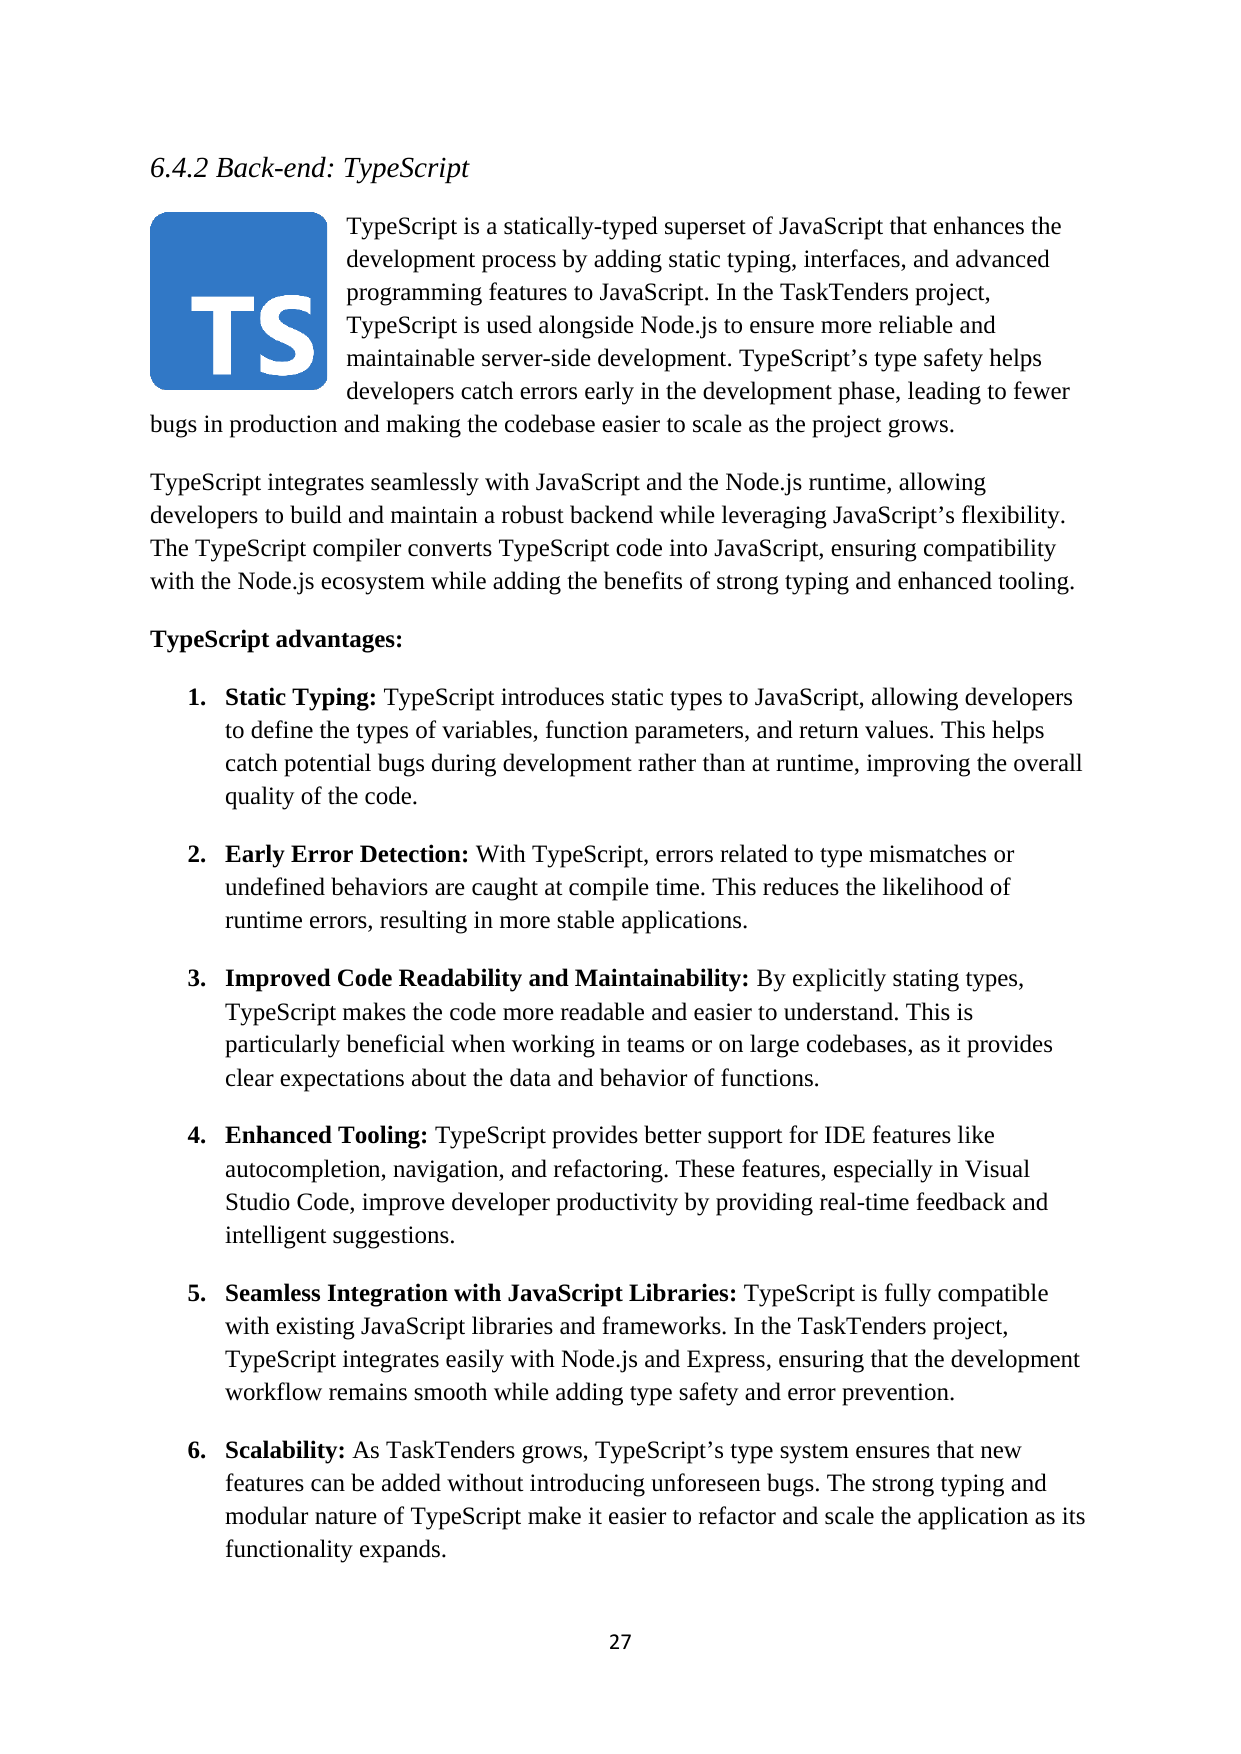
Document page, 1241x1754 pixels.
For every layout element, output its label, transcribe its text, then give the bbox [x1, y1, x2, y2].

list Static Typing: TypeScript introduces static types to JavaScript, allowing developers to define the types of variables, function parameters, and return values. This helps catch potential bugs during development rather than at runtime, improving the overall quality of the code. [187, 682, 1090, 810]
list Seamless Integration with JavaScript Libraries: TypeScript is fully compatible with existing JavaScript libraries and frameworks. In the TaskTenders project, TypeScript integrates easily with Node.js and Express, ensuring that the development workflow remains smooth while adding type safety and error prevention. [187, 1278, 1090, 1406]
text TypeScript is a statically-typed superset of JavaScript that enhances the development process by adding static typing, interfaces, and advanced programming features to JavaScript. In the TaskTenders project, TypeScript is used alongside Node.js to ensure more reliable and maintainable server-side development. TypeScript’s type safety helps developers catch errors early in the development phase, leading to fewer bugs in production and making the codebase easier to scale as the project grows. [150, 211, 1090, 438]
list Scalability: As TaskTenders grows, TypeScript’s type system ensures that new features can be added without introducing unforeseen bugs. The strong typing and modular nature of TypeScript make it easier to refactor and scale the application as its functionality expands. [187, 1435, 1090, 1563]
list Early Error Detection: With TypeScript, errors related to type mismatches or undefined behaviors are caught at compile time. This reduces the likelihood of runtime errors, resulting in more stable applications. [187, 839, 1090, 934]
subtitle 6.4.2 Back-end: TypeScript [150, 150, 1090, 183]
text TypeScript advantages: [150, 624, 1090, 653]
text TypeScript integrates seamlessly with JavaScript and the Node.js runtime, allowing developers to build and maintain a robust backend while leveraging JavaScript’s flexibility. The TypeScript compiler converts TypeScript code into JavaScript, ensuring compatibility with the Node.js ecosystem while adding the benefits of strong typing and enhanced tooling. [150, 467, 1090, 595]
list Enhanced Tooling: TypeScript provides better support for IDE features like autocompletion, navigation, and refactoring. These features, especially in Visual Studio Code, improve developer productivity by providing real-time feedback and intelligent suggestions. [187, 1121, 1090, 1248]
picture [150, 212, 328, 390]
list Improved Code Readability and Maintainability: By explicitly stating types, TypeScript makes the code more readable and easier to understand. This is particularly beneficial when working in teams or on large codebases, as it provides clear expectations about the data and behavior of functions. [187, 963, 1090, 1091]
